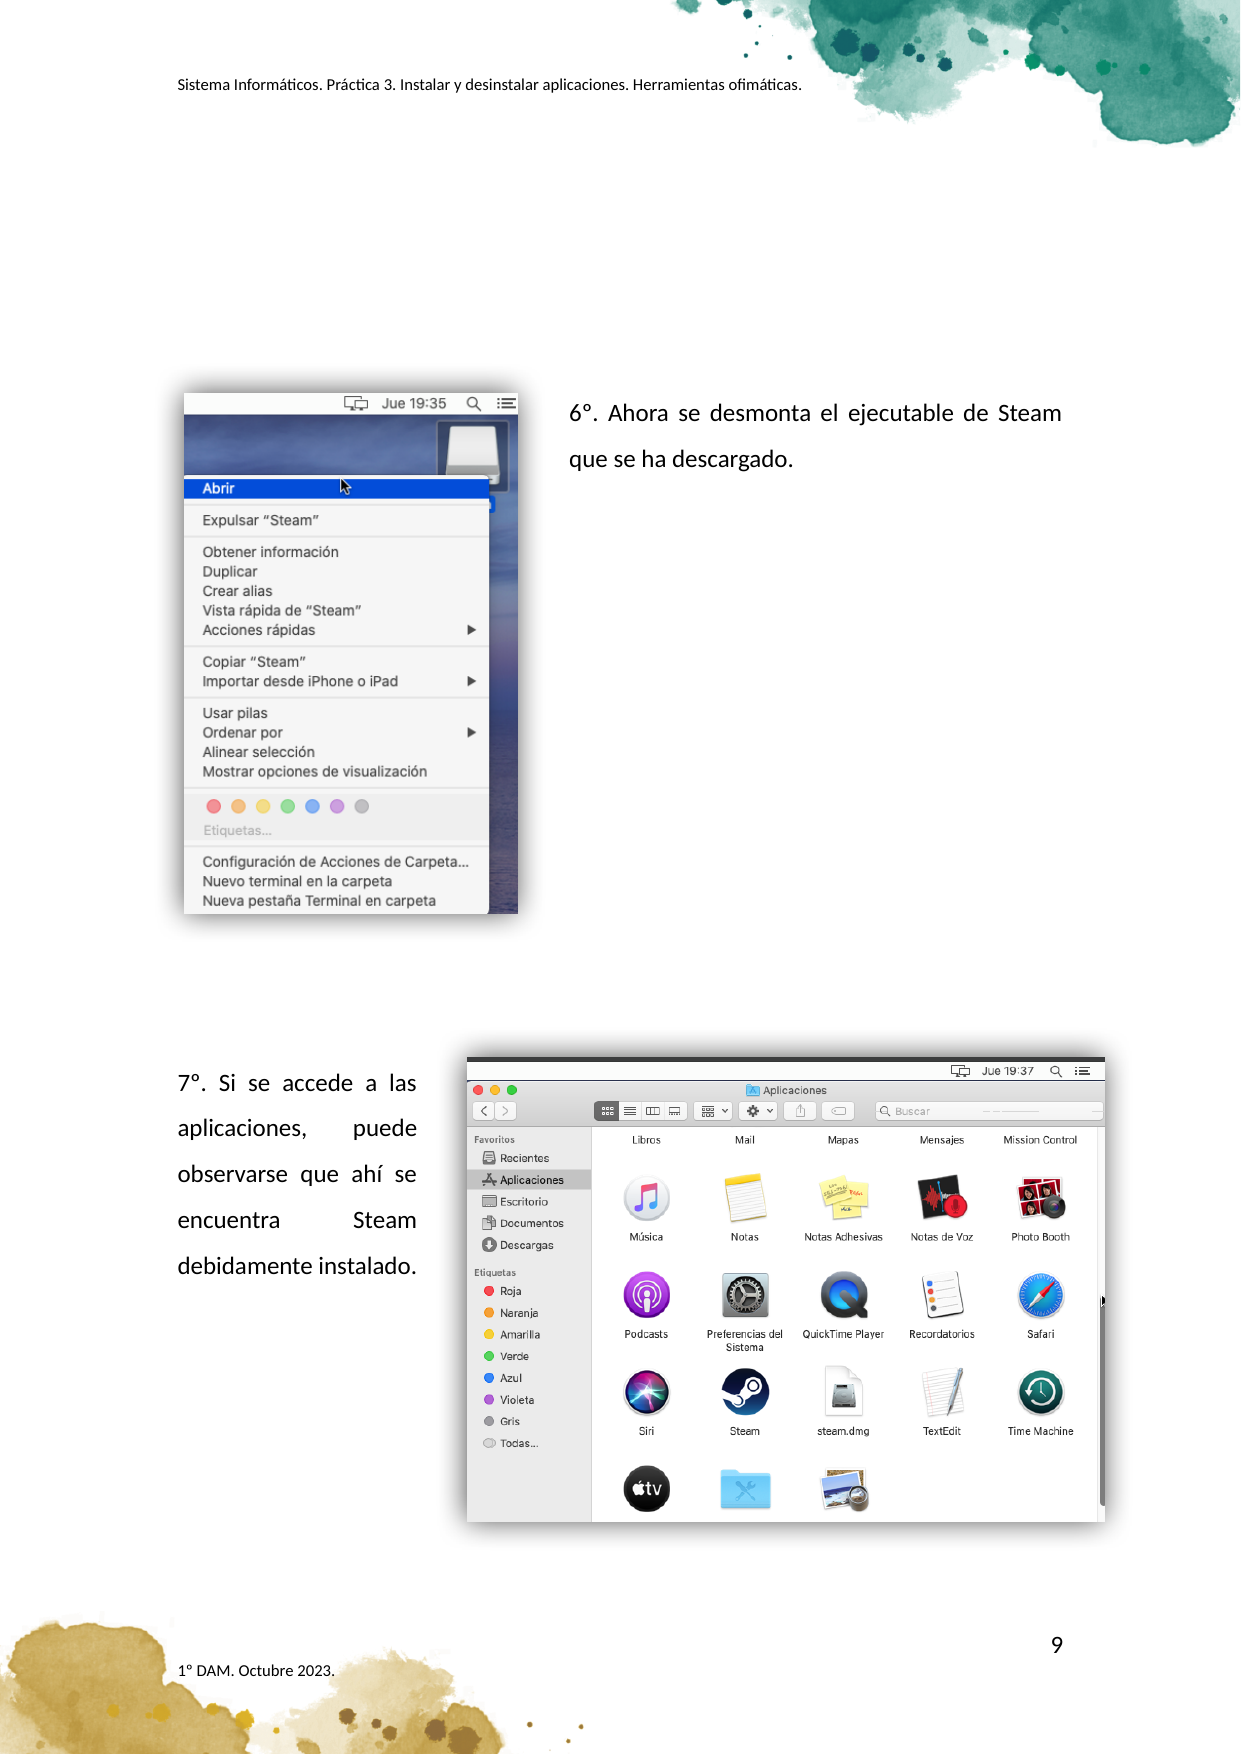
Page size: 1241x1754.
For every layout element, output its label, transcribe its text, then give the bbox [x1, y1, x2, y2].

picture [184, 393, 518, 914]
text 7º. Si se accede a las aplicaciones, puede observarse que ahí se encuentra Steam debidamente instalado. [177, 1067, 444, 1280]
picture [403, 0, 1241, 380]
picture [0, 1057, 1139, 1754]
text 6º. Ahora se desmonta el ejecutable de Steam que se ha descargado. [537, 397, 1063, 473]
